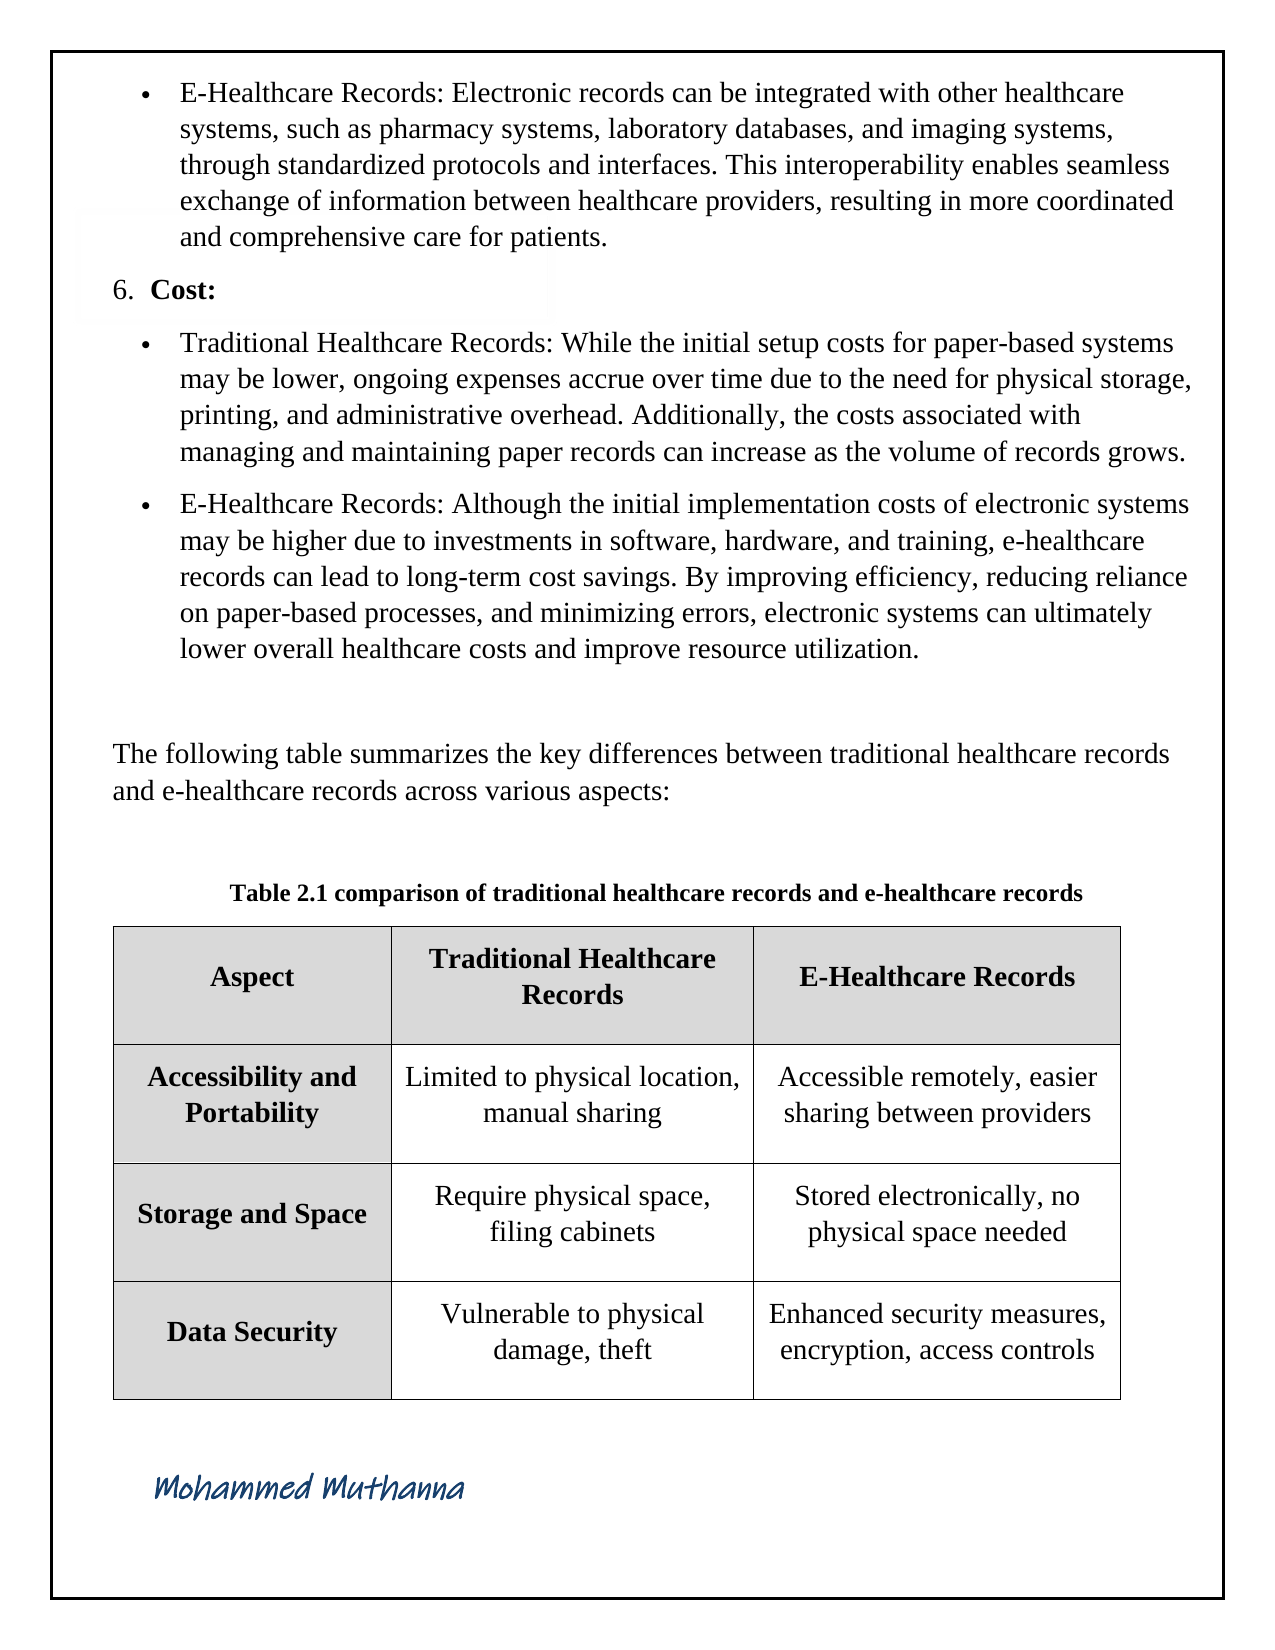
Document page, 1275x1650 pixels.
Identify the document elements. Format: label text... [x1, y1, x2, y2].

list Cost: [112, 272, 1200, 306]
table_cell Vulnerable to physical damage, theft [392, 1282, 753, 1399]
list E-Healthcare Records: Although the initial implementation costs of electronic systems may be higher due to investments in software, hardware, and training, e-healthcare records can lead to long-term cost savings. By improving efficiency, reducing reliance on paper-based processes, and minimizing errors, electronic systems can ultimately lower overall healthcare costs and improve resource utilization. [142, 486, 1200, 664]
text Table 2.1 comparison of traditional healthcare records and e-healthcare records [112, 878, 1200, 907]
table_cell Accessible remotely, easier sharing between providers [754, 1045, 1120, 1162]
text The following table summarizes the key differences between traditional healthcare records and e-healthcare records across various aspects: [112, 737, 1200, 806]
table_cell Require physical space, filing cabinets [392, 1164, 753, 1281]
table_cell Enhanced security measures, encryption, access controls [754, 1282, 1120, 1399]
table_header E-Healthcare Records [754, 927, 1120, 1044]
table_cell Stored electronically, no physical space needed [754, 1164, 1120, 1281]
table_cell Data Security [114, 1282, 391, 1399]
table_header Traditional Healthcare Records [392, 927, 753, 1044]
list Traditional Healthcare Records: While the initial setup costs for paper-based systems may be lower, ongoing expenses accrue over time due to the need for physical storage, printing, and administrative overhead. Additionally, the costs associated with managing and maintaining paper records can increase as the volume of records grows. [142, 325, 1200, 467]
table_cell Accessibility and Portability [114, 1045, 391, 1162]
table_cell Limited to physical location, manual sharing [392, 1045, 753, 1162]
table_header Aspect [114, 927, 391, 1044]
list E-Healthcare Records: Electronic records can be integrated with other healthcare systems, such as pharmacy systems, laboratory databases, and imaging systems, through standardized protocols and interfaces. This interoperability enables seamless exchange of information between healthcare providers, resulting in more coordinated and comprehensive care for patients. [142, 75, 1200, 253]
table_cell Storage and Space [114, 1164, 391, 1281]
